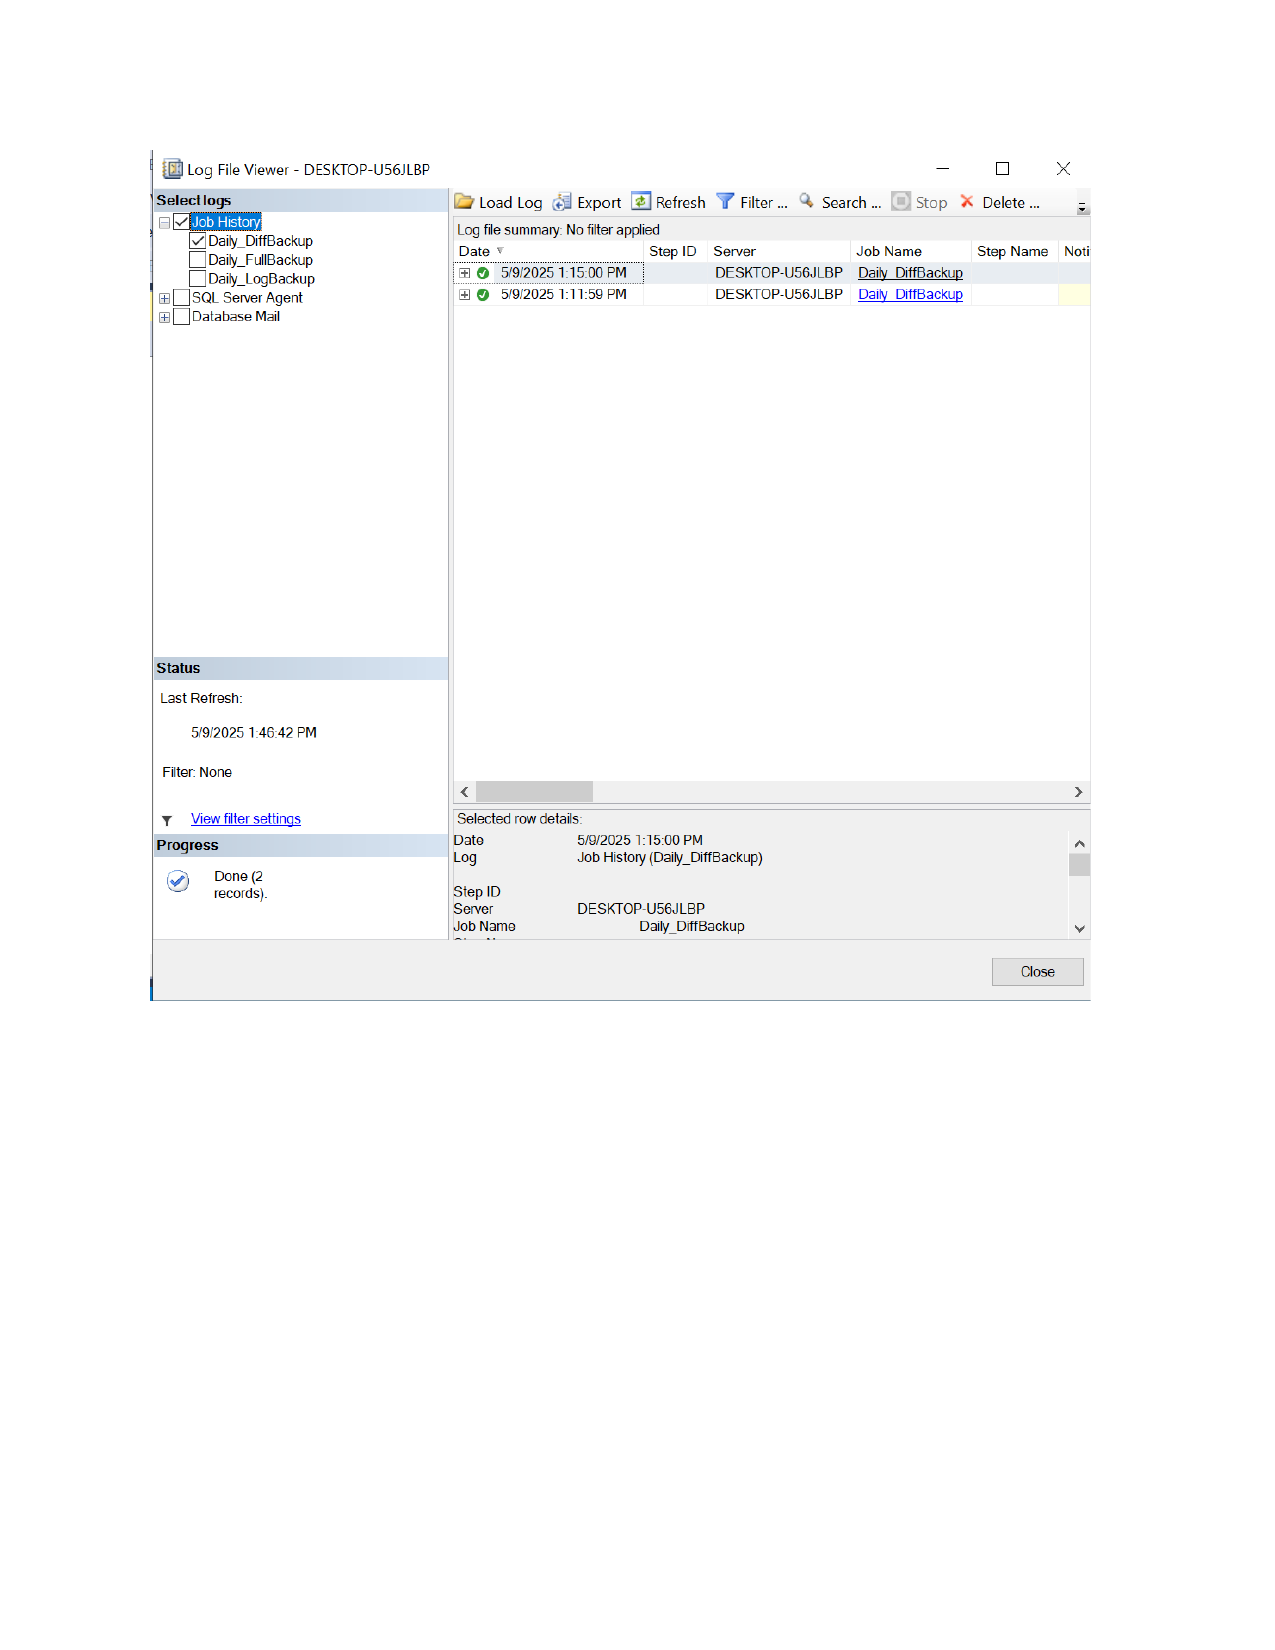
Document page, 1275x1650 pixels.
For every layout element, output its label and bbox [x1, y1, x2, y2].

picture [150, 150, 1091, 1001]
